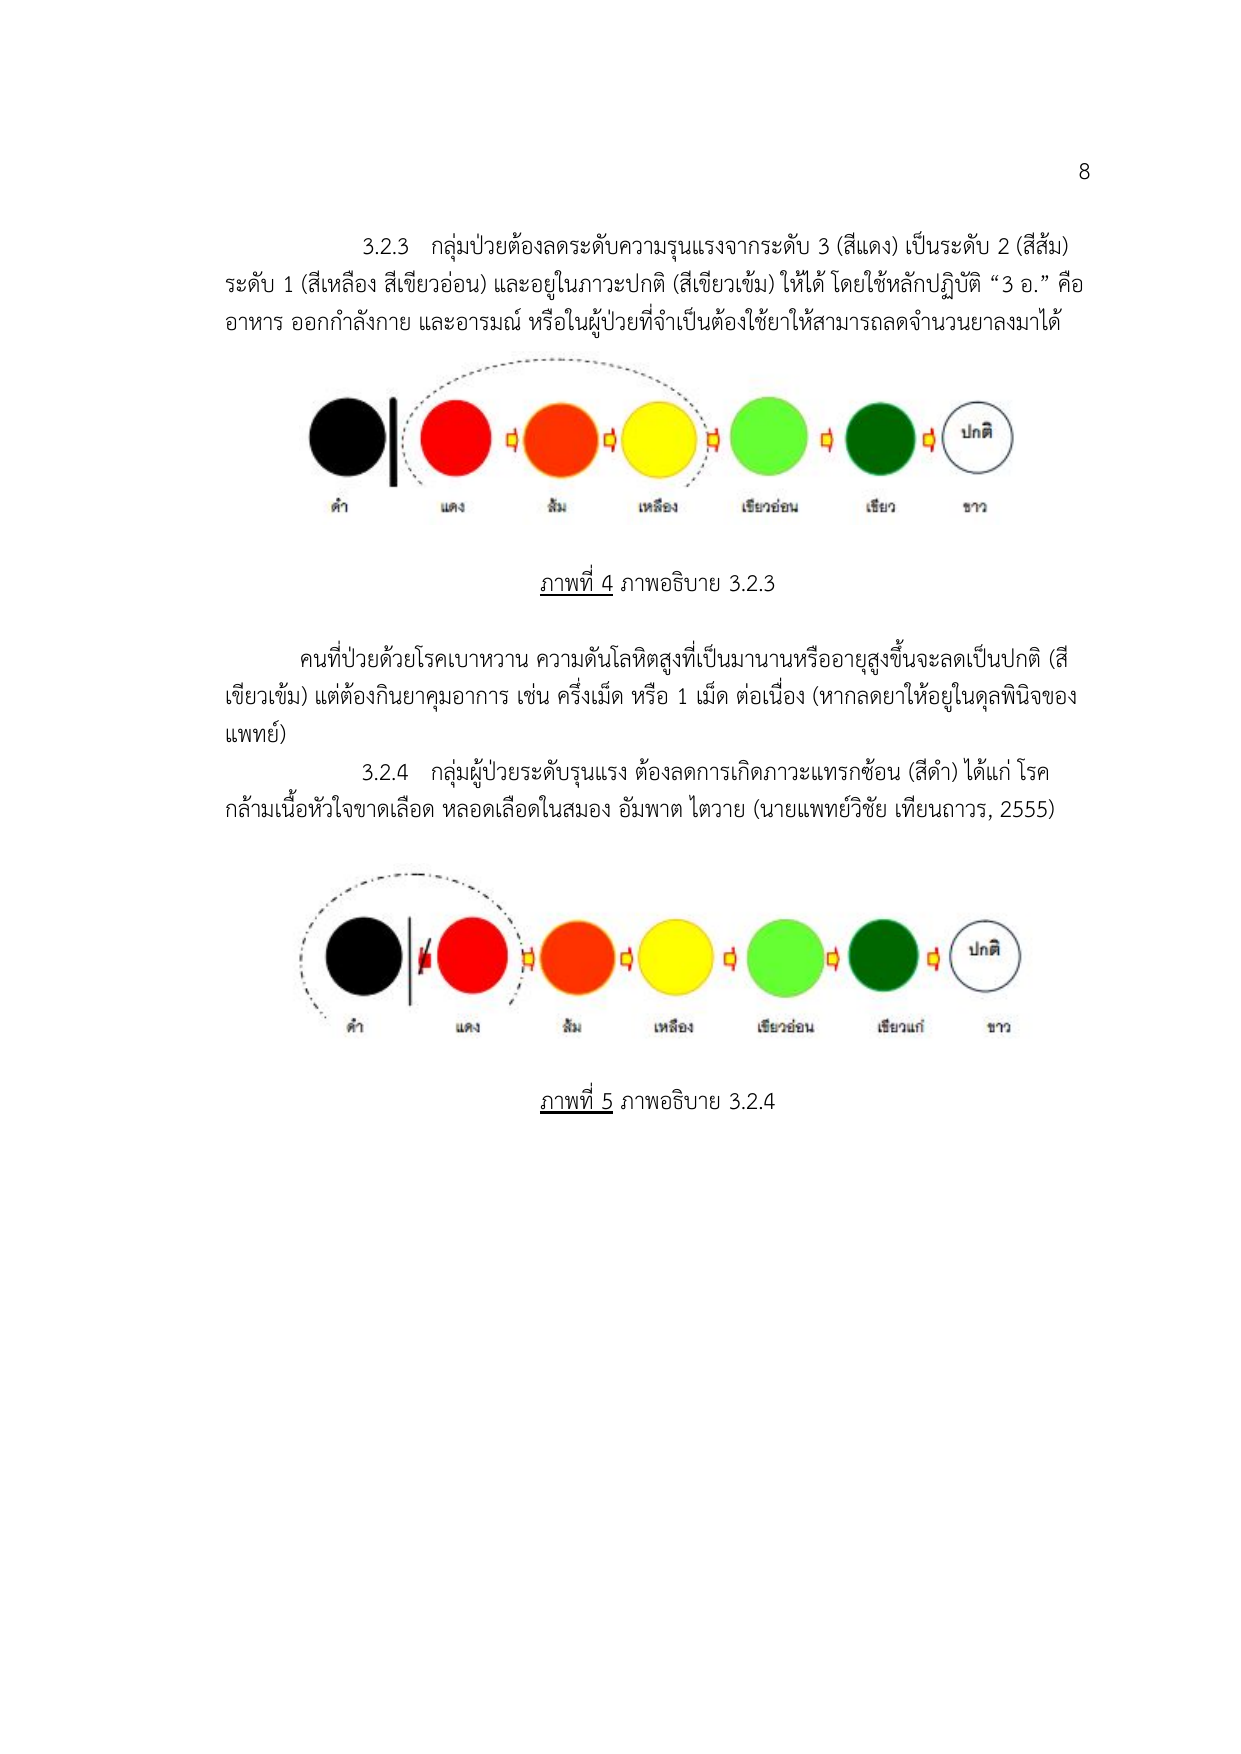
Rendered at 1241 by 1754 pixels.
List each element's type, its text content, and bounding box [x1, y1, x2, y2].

text คนที่ป่วยด้วยโรคเบาหวาน ความดันโลหิตสูงที่เป็นมานานหรืออายุสูงขึ้นจะลดเป็นปกติ (สีเขียวเข้ม) แต่ต้องกินยาคุมอาการ เช่น ครึ่งเม็ด หรือ 1 เม็ด ต่อเนื่อง (หากลดยาให้อยูในดุลพินิจของแพทย์) [225, 638, 1090, 751]
picture [299, 351, 1017, 525]
subtitle ภาพที่ 5 ภาพอธิบาย 3.2.4 [225, 1080, 1090, 1117]
text 3.2.3 กลุ่มป่วยต้องลดระดับความรุนแรงจากระดับ 3 (สีแดง) เป็นระดับ 2 (สีส้ม) ระดับ 1 (สีเหลือง สีเขียวอ่อน) และอยูในภาวะปกติ (สีเขียวเข้ม) ให้ได้ โดยใช้หลักปฏิบัติ “3อ.” คือ อาหาร ออกกําลังกาย และอารมณ์ หรือในผู้ป่วยที่จําเป็นต้องใช้ยาให้สามารถลดจํานวนยาลงมาได้ [225, 225, 1090, 338]
text 3.2.4 กลุ่มผู้ป่วยระดับรุนแรง ต้องลดการเกิดภาวะแทรกซ้อน (สีดํา) ได้แก่ โรคกล้ามเนื้อหัวใจขาดเลือด หลอดเลือดในสมอง อัมพาต ไตวาย (นายแพทย์วิชัย เทียนถาวร, 2555) [225, 751, 1090, 826]
subtitle ภาพที่ 4 ภาพอธิบาย 3.2.3 [225, 562, 1090, 600]
picture [281, 863, 1034, 1042]
